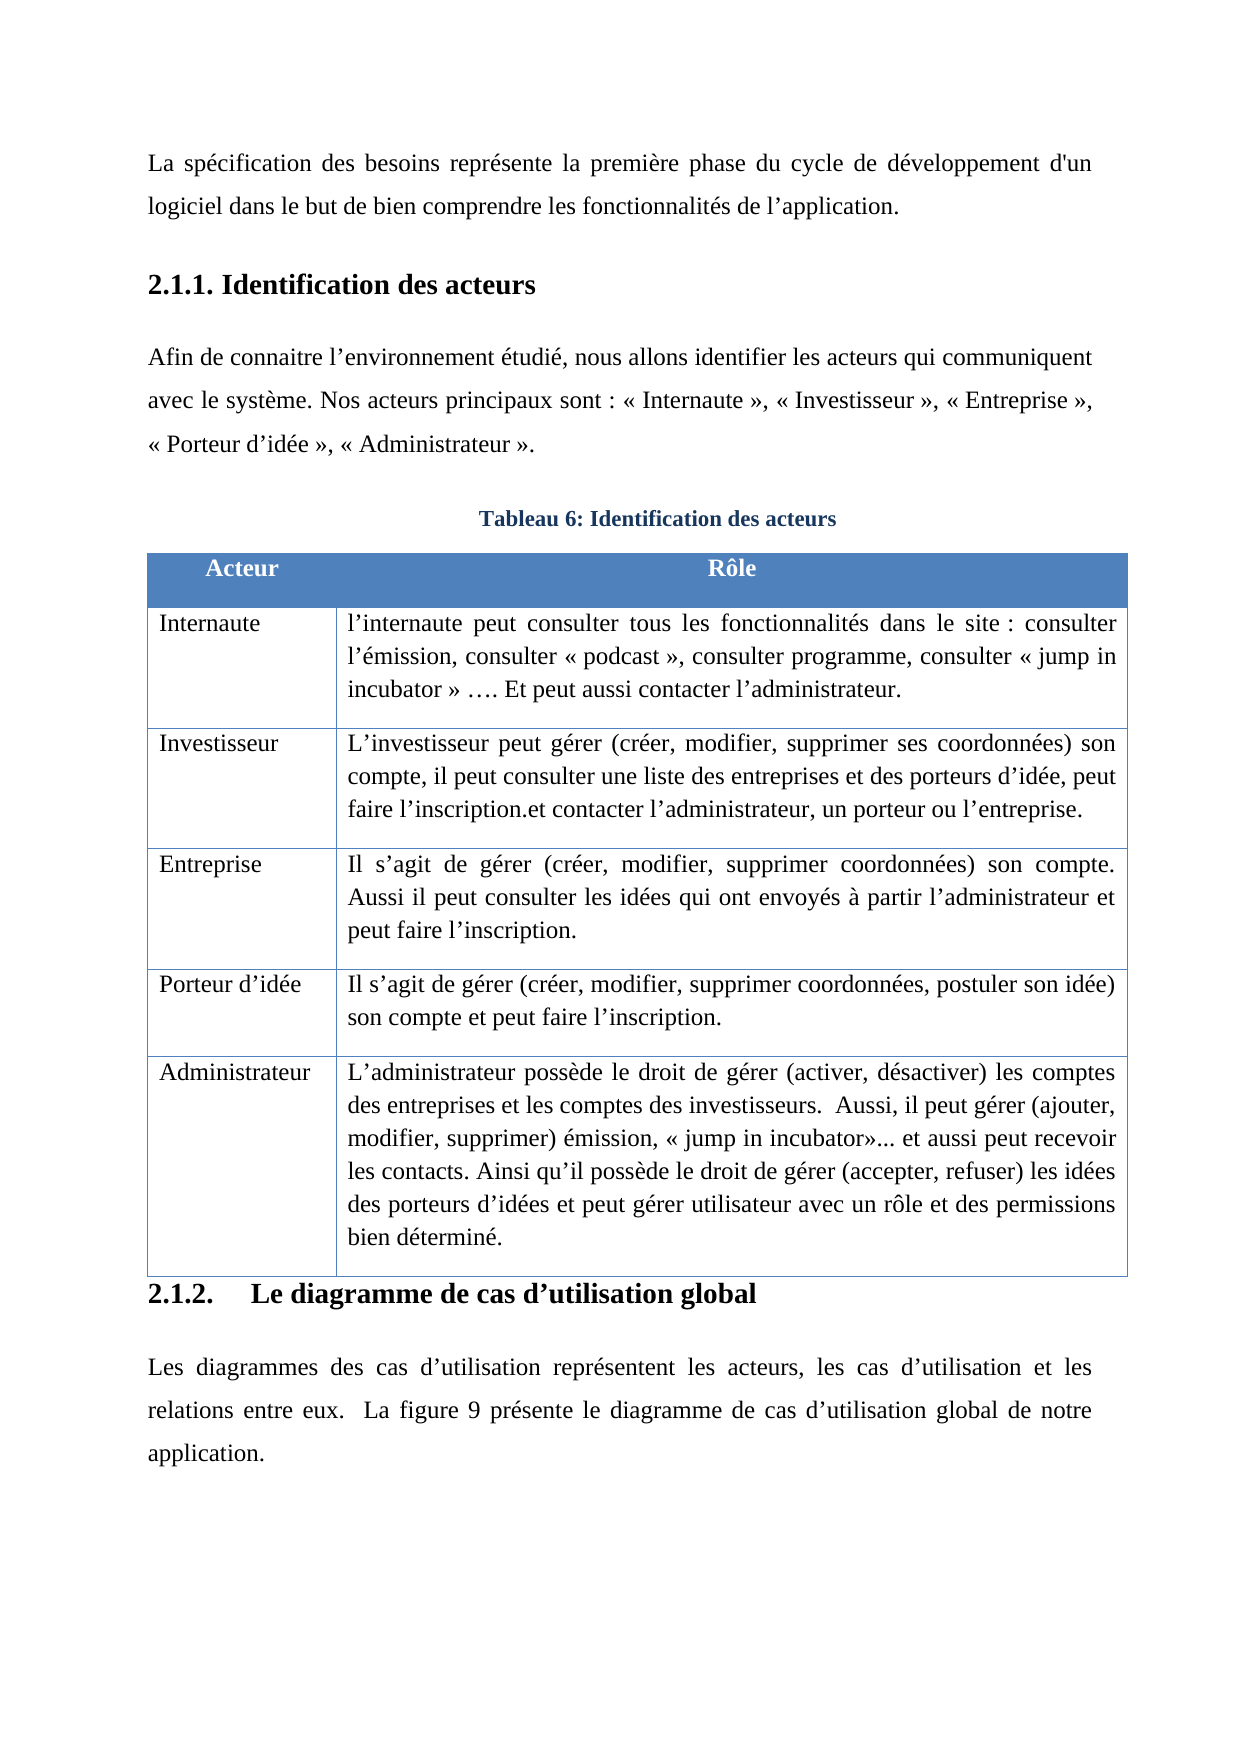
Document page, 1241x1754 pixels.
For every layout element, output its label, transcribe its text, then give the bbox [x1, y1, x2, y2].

table_header Acteur [148, 554, 336, 607]
text Le diagramme de cas d’utilisation global [148, 1277, 1093, 1310]
table_cell Internaute [148, 608, 336, 727]
table_cell Porteur d’idée [148, 970, 336, 1056]
table_header Rôle [337, 554, 1127, 607]
text Les diagrammes des cas d’utilisation représentent les acteurs, les cas d’utilisation et les relations entre eux. La figure 9 présente le diagramme de cas d’utilisation global de notre application. [148, 1352, 1093, 1467]
table_cell L’administrateur possède le droit de gérer (activer, désactiver) les comptes des entreprises et les comptes des investisseurs. Aussi, il peut gérer (ajouter, modifier, supprimer) émission, « jump in incubator»... et aussi peut recevoir les contacts. Ainsi qu’il possède le droit de gérer (accepter, refuser) les idées des porteurs d’idées et peut gérer utilisateur avec un rôle et des permissions bien déterminé. [337, 1057, 1127, 1276]
table_cell l’internaute peut consulter tous les fonctionnalités dans le site : consulter l’émission, consulter « podcast », consulter programme, consulter « jump in incubator » …. Et peut aussi contacter l’administrateur. [337, 608, 1127, 727]
text Afin de connaitre l’environnement étudié, nous allons identifier les acteurs qui communiquent avec le système. Nos acteurs principaux sont : « Internaute », « Investisseur », « Entreprise », « Porteur d’idée », « Administrateur ». [148, 342, 1093, 457]
table_cell Entreprise [148, 849, 336, 968]
table_cell Il s’agit de gérer (créer, modifier, supprimer coordonnées) son compte. Aussi il peut consulter les idées qui ont envoyés à partir l’administrateur et peut faire l’inscription. [337, 849, 1127, 968]
table_cell Administrateur [148, 1057, 336, 1276]
table_cell Il s’agit de gérer (créer, modifier, supprimer coordonnées, postuler son idée) son compte et peut faire l’inscription. [337, 970, 1127, 1056]
table_cell L’investisseur peut gérer (créer, modifier, supprimer ses coordonnées) son compte, il peut consulter une liste des entreprises et des porteurs d’idée, peut faire l’inscription.et contacter l’administrateur, un porteur ou l’entreprise. [337, 729, 1127, 848]
text Identification des acteurs [148, 267, 1093, 301]
text La spécification des besoins représente la première phase du cycle de développement d'un logiciel dans le but de bien comprendre les fonctionnalités de l’application. [148, 148, 1093, 219]
table_cell Investisseur [148, 729, 336, 848]
